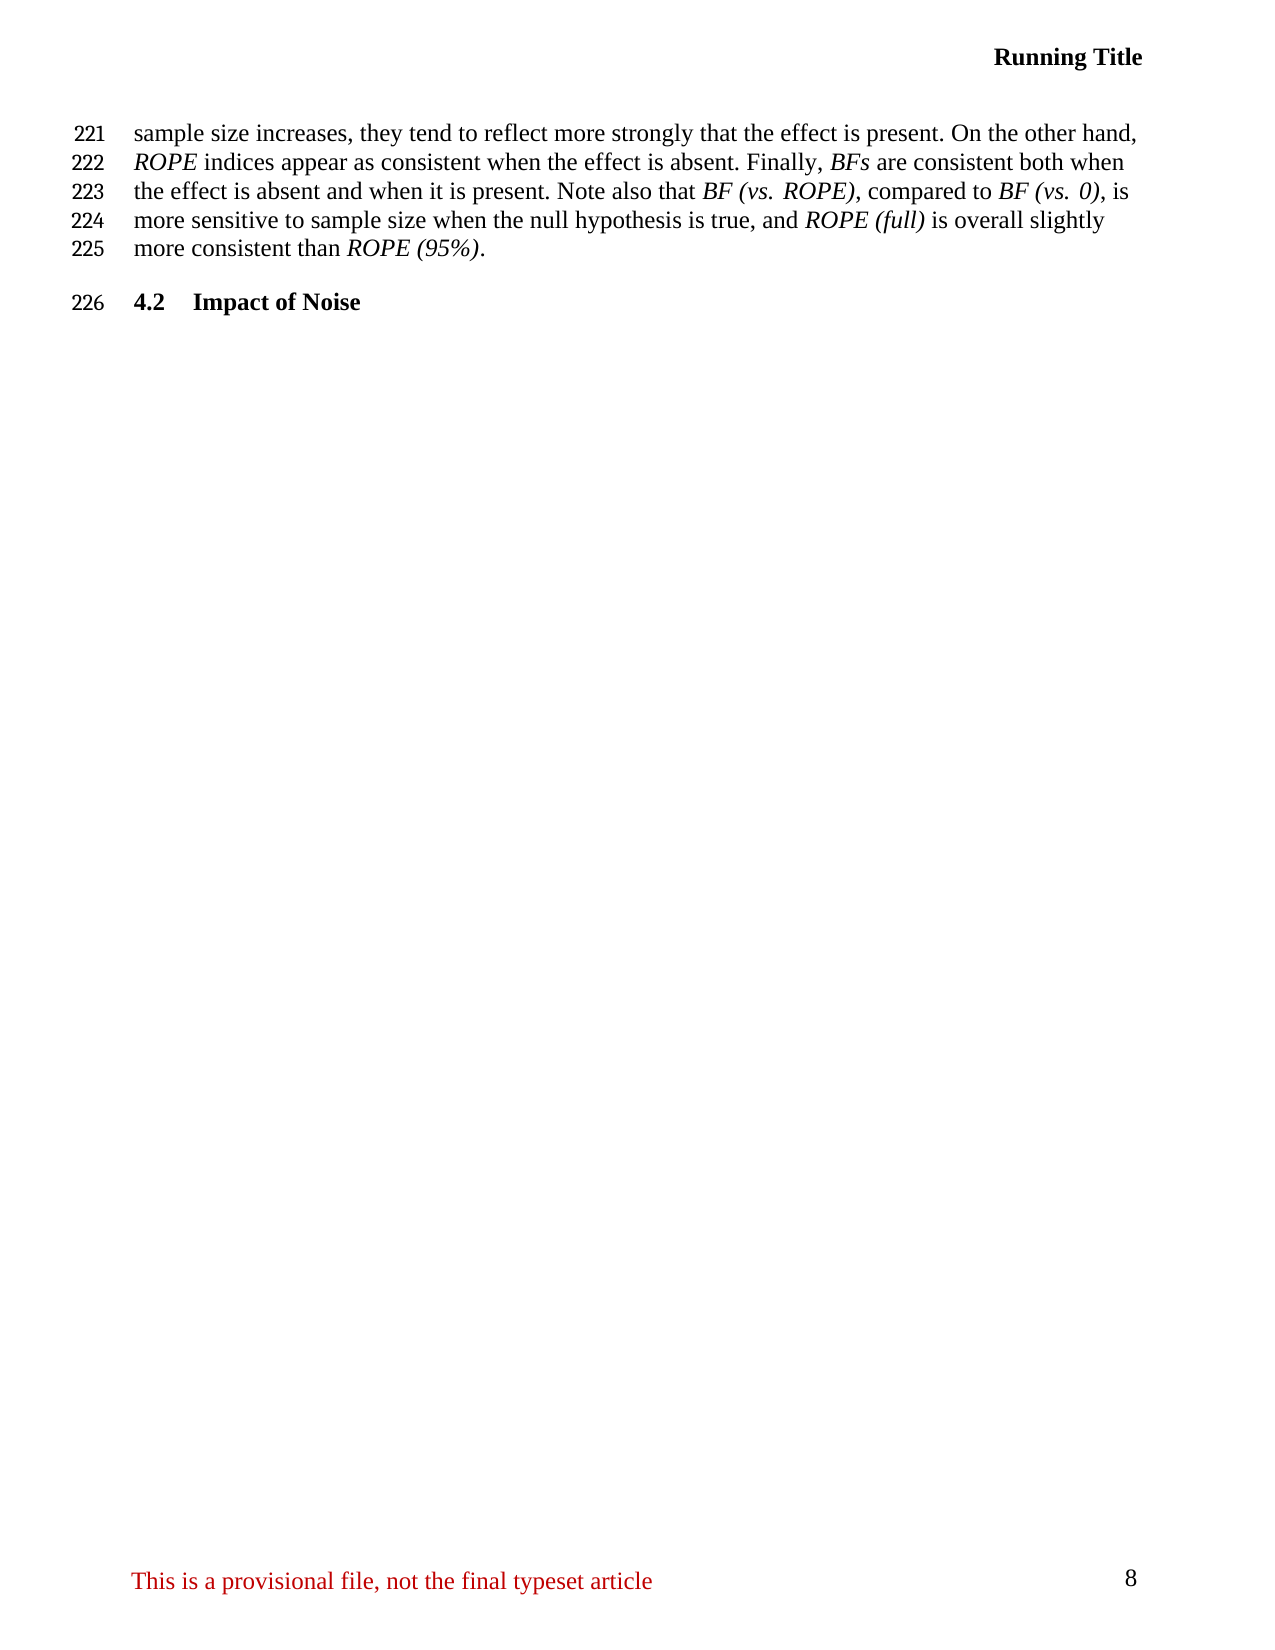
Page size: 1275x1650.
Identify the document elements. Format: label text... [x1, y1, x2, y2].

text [133, 118, 1152, 262]
subtitle Impact of Noise [133, 287, 1152, 316]
